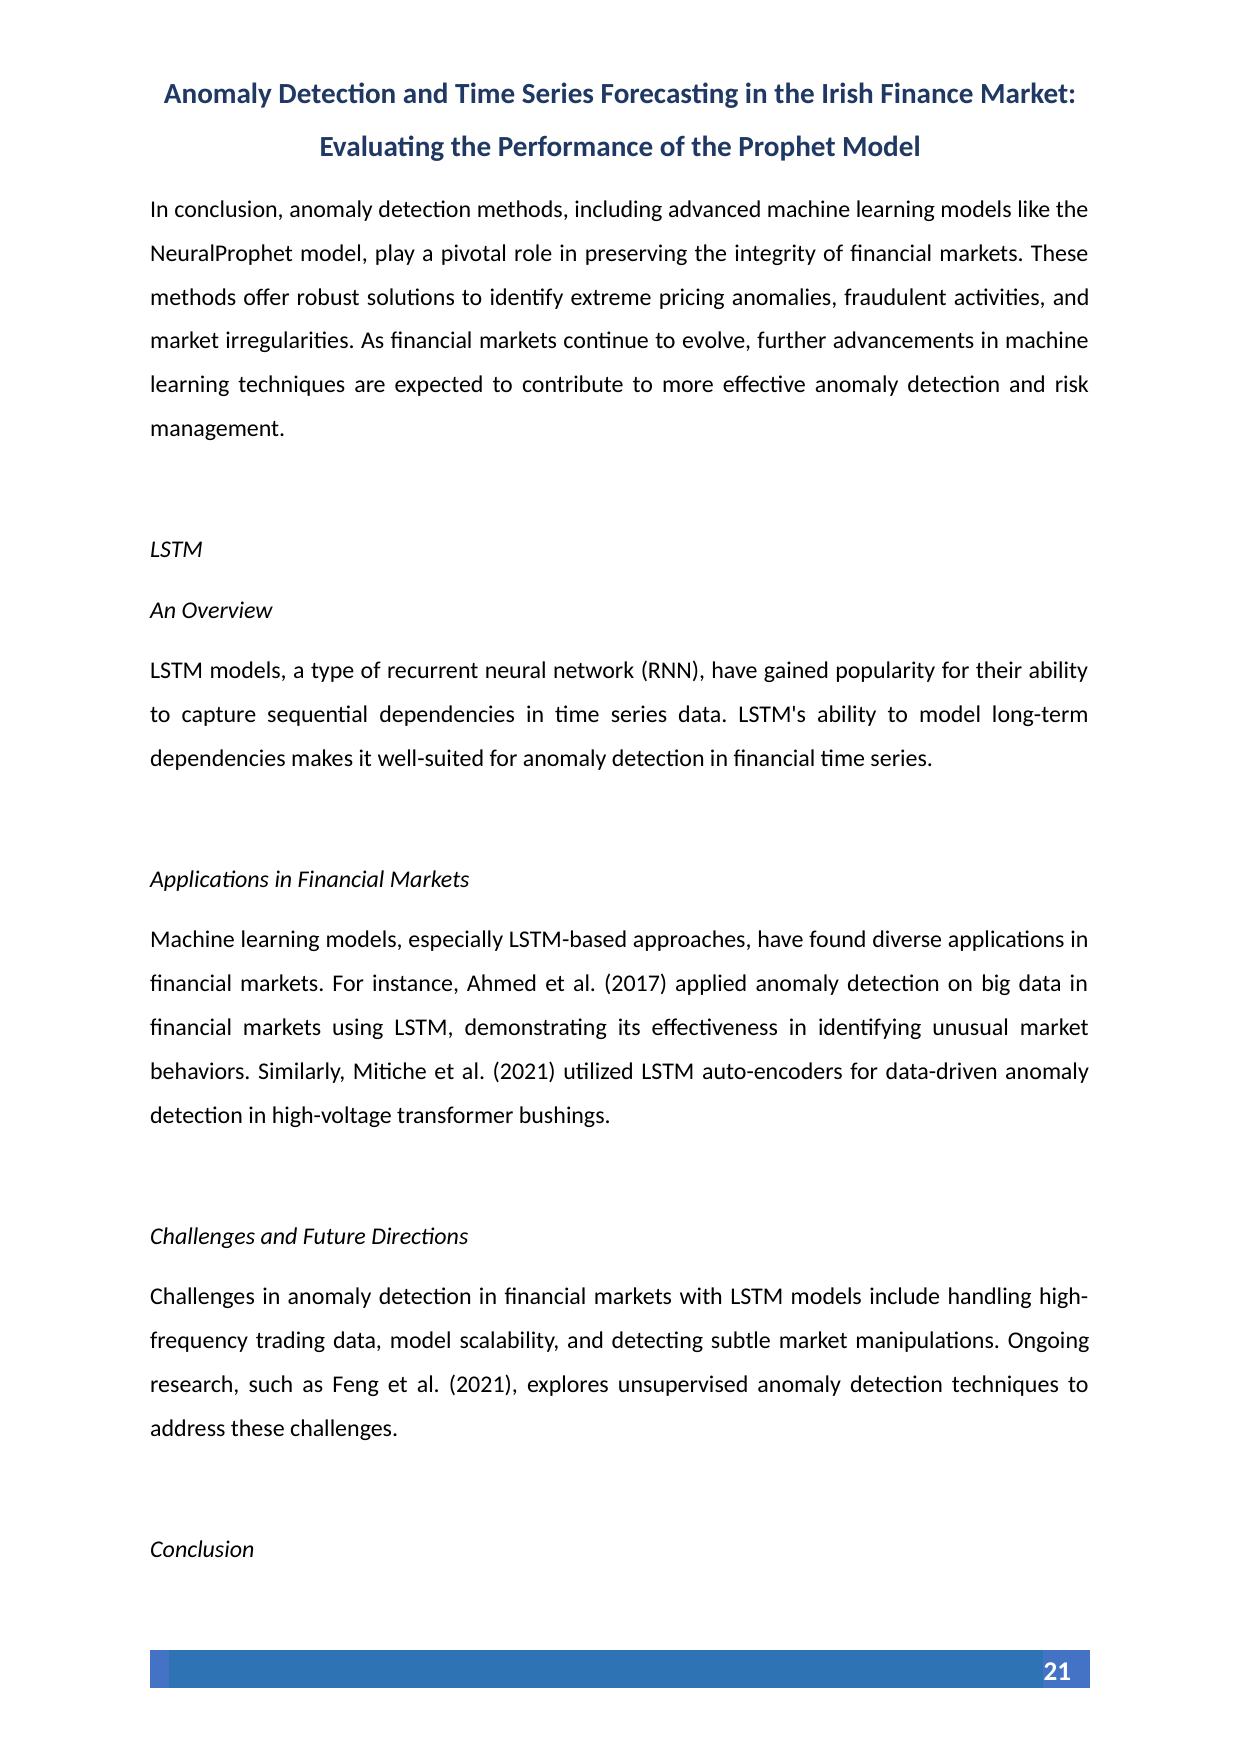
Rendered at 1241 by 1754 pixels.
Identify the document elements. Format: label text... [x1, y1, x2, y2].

text Machine learning models, especially LSTM-based approaches, have found diverse applications in financial markets. For instance, Ahmed et al. (2017) applied anomaly detection on big data in financial markets using LSTM, demonstrating its effectiveness in identifying unusual market behaviors. Similarly, Mitiche et al. (2021) utilized LSTM auto-encoders for data-driven anomaly detection in high-voltage transformer bushings. [150, 924, 1090, 1129]
text Applications in Financial Markets [150, 864, 1090, 893]
text Challenges in anomaly detection in financial markets with LSTM models include handling high-frequency trading data, model scalability, and detecting subtle market manipulations. Ongoing research, such as Feng et al. (2021), explores unsupervised anomaly detection techniques to address these challenges. [150, 1281, 1090, 1442]
text LSTM models, a type of recurrent neural network (RNN), have gained popularity for their ability to capture sequential dependencies in time series data. LSTM's ability to model long-term dependencies makes it well-suited for anomaly detection in financial time series. [150, 655, 1090, 772]
text Challenges and Future Directions [150, 1221, 1090, 1250]
text Conclusion [150, 1534, 1090, 1563]
text In conclusion, anomaly detection methods, including advanced machine learning models like the NeuralProphet model, play a pivotal role in preserving the integrity of financial markets. These methods offer robust solutions to identify extreme pricing anomalies, fraudulent activities, and market irregularities. As financial markets continue to evolve, further advancements in machine learning techniques are expected to contribute to more effective anomaly detection and risk management. [150, 194, 1090, 442]
text LSTM [150, 534, 1090, 563]
text An Overview [150, 595, 1090, 624]
